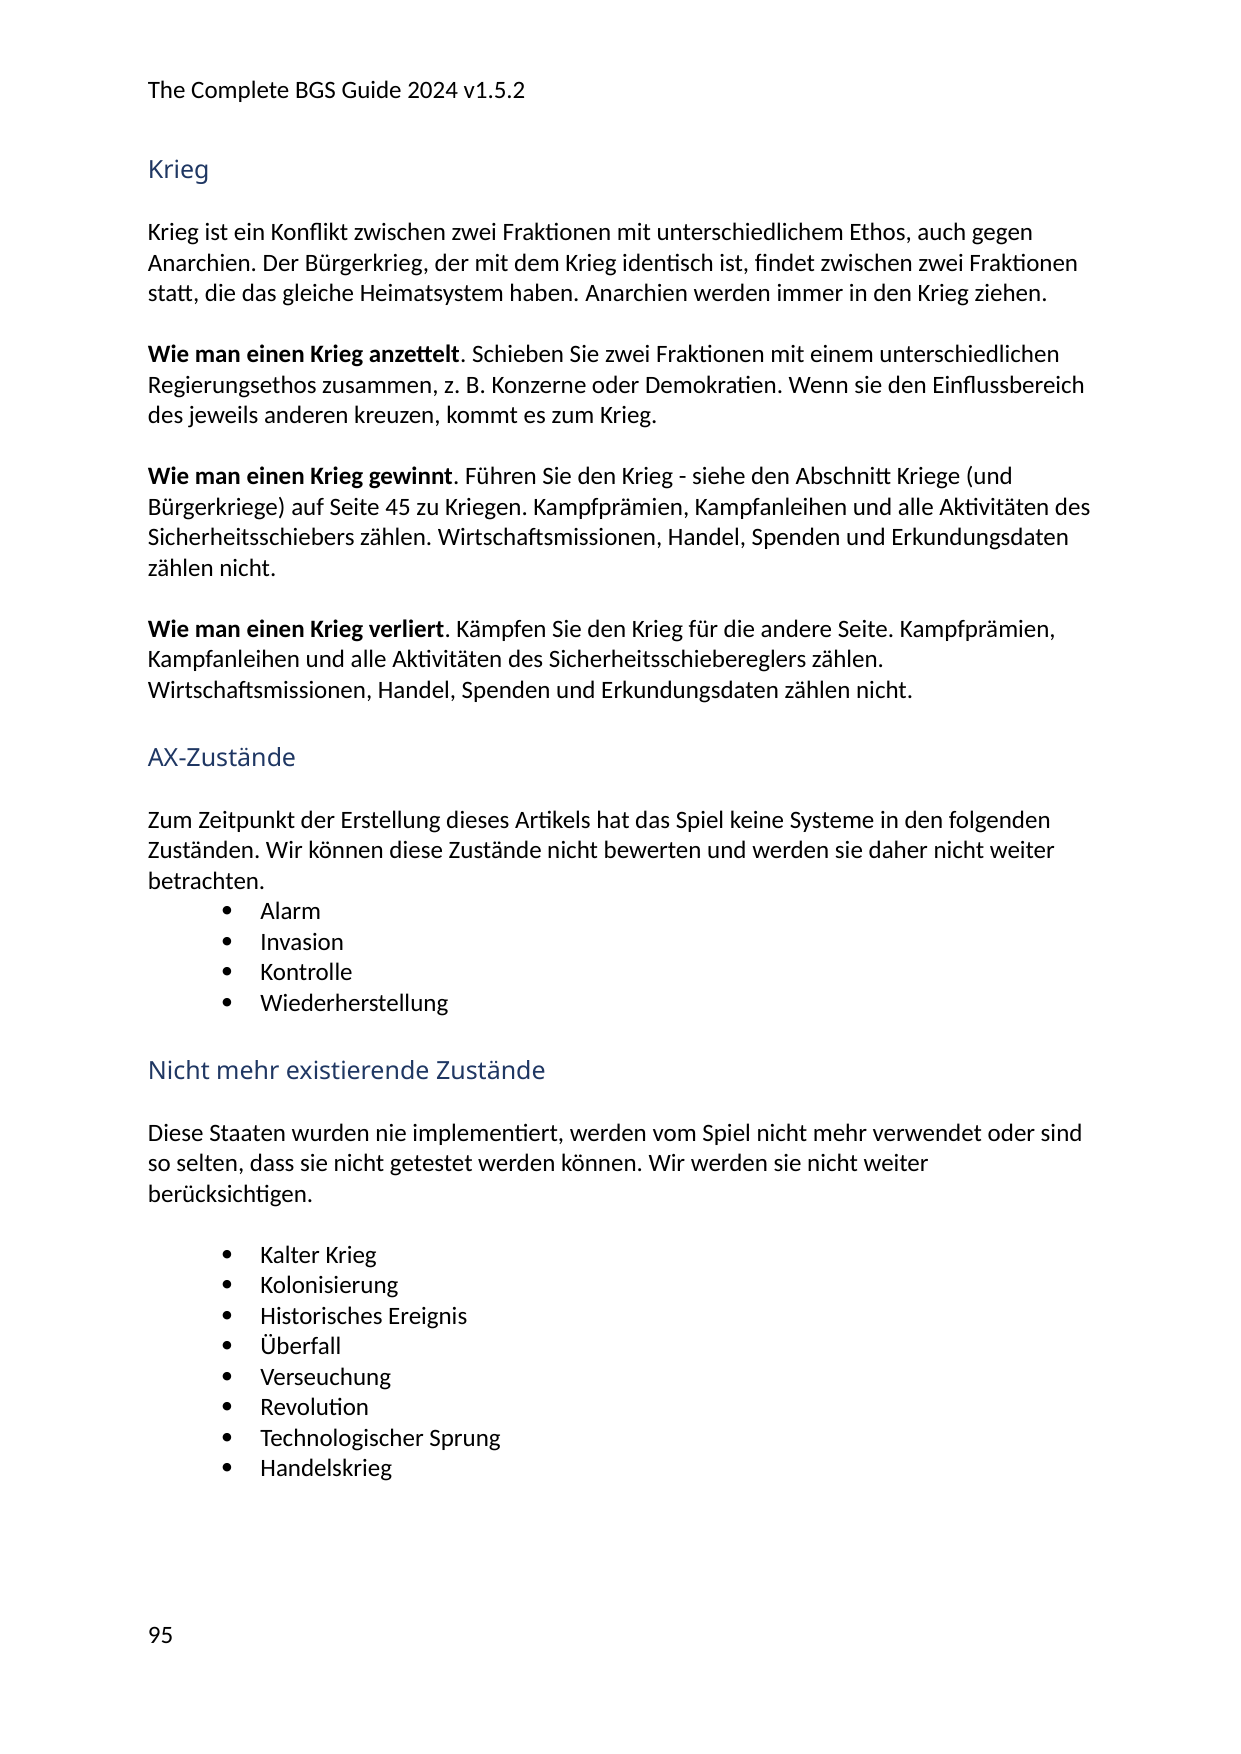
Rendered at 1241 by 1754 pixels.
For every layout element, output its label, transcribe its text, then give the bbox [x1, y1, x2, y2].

text Wie man einen Krieg verliert. Kämpfen Sie den Krieg für die andere Seite. Kampfprämien, Kampfanleihen und alle Aktivitäten des Sicherheitsschiebereglers zählen. Wirtschaftsmissionen, Handel, Spenden und Erkundungsdaten zählen nicht. [148, 613, 1093, 705]
list Revolution [223, 1392, 1093, 1422]
list Kolonisierung [223, 1269, 1093, 1300]
text Wie man einen Krieg anzettelt. Schieben Sie zwei Fraktionen mit einem unterschiedlichen Regierungsethos zusammen, z. B. Konzerne oder Demokratien. Wenn sie den Einflussbereich des jeweils anderen kreuzen, kommt es zum Krieg. [148, 338, 1093, 430]
text Zum Zeitpunkt der Erstellung dieses Artikels hat das Spiel keine Systeme in den folgenden Zuständen. Wir können diese Zustände nicht bewerten und werden sie daher nicht weiter betrachten. [148, 804, 1093, 896]
list Technologischer Sprung [223, 1422, 1093, 1453]
list Kalter Krieg [223, 1239, 1093, 1269]
list Überfall [223, 1331, 1093, 1361]
subtitle AX-Zustände [148, 739, 1093, 773]
list Historisches Ereignis [223, 1300, 1093, 1331]
text Krieg ist ein Konflikt zwischen zwei Fraktionen mit unterschiedlichem Ethos, auch gegen Anarchien. Der Bürgerkrieg, der mit dem Krieg identisch ist, findet zwischen zwei Fraktionen statt, die das gleiche Heimatsystem haben. Anarchien werden immer in den Krieg ziehen. [148, 216, 1093, 308]
list Verseuchung [223, 1361, 1093, 1392]
list Handelskrieg [223, 1453, 1093, 1483]
list Alarm [223, 896, 1093, 926]
text Wie man einen Krieg gewinnt. Führen Sie den Krieg - siehe den Abschnitt Kriege (und Bürgerkriege) auf Seite 45 zu Kriegen. Kampfprämien, Kampfanleihen und alle Aktivitäten des Sicherheitsschiebers zählen. Wirtschaftsmissionen, Handel, Spenden und Erkundungsdaten zählen nicht. [148, 461, 1093, 583]
subtitle Nicht mehr existierende Zustände [148, 1052, 1093, 1086]
text Diese Staaten wurden nie implementiert, werden vom Spiel nicht mehr verwendet oder sind so selten, dass sie nicht getestet werden können. Wir werden sie nicht weiter berücksichtigen. [148, 1117, 1093, 1208]
list Invasion [223, 926, 1093, 957]
list Wiederherstellung [223, 987, 1093, 1018]
list Kontrolle [223, 957, 1093, 987]
subtitle Krieg [148, 152, 1093, 186]
